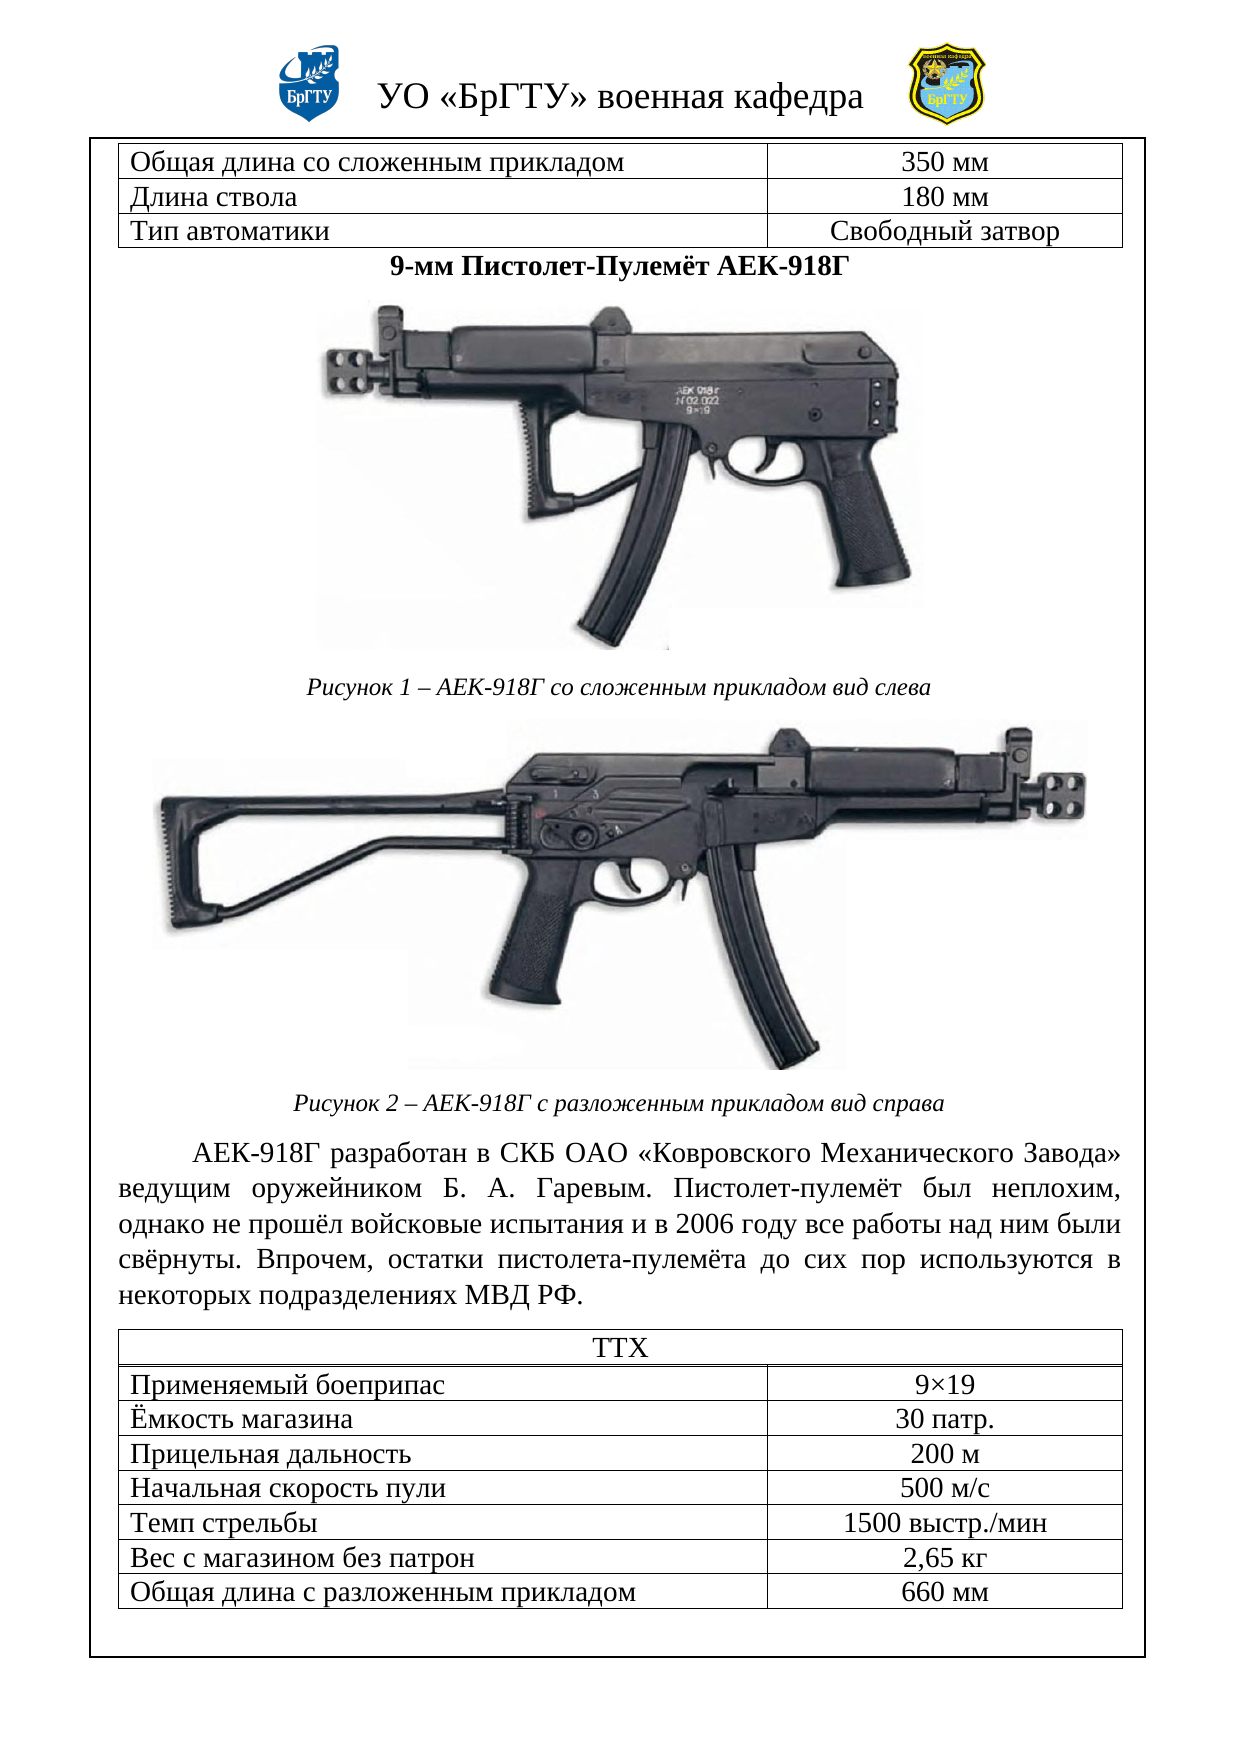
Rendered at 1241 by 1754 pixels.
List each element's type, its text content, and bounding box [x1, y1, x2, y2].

text Рисунок 2 – АЕК-918Г с разложенным прикладом вид справа [118, 1088, 1122, 1117]
table_cell Общая длина со сложенным прикладом [119, 144, 767, 178]
table_cell Начальная скорость пули [119, 1471, 767, 1504]
table_cell Свободный затвор [768, 214, 1122, 247]
table_cell 1500 выстр./мин [768, 1505, 1122, 1539]
table_cell Темп стрельбы [119, 1505, 767, 1539]
table_cell Вес с магазином без патрон [119, 1540, 767, 1573]
table_cell Общая длина с разложенным прикладом [119, 1574, 767, 1608]
table_cell 9×19 [768, 1367, 1122, 1400]
picture [316, 300, 924, 654]
text 9-мм Пистолет-Пулемёт АЕК-918Г [118, 248, 1122, 282]
table_cell Длина ствола [119, 179, 767, 212]
picture [907, 42, 987, 126]
table_cell Ёмкость магазина [119, 1401, 767, 1435]
table_cell 350 мм [768, 144, 1122, 178]
table_cell 180 мм [768, 179, 1122, 212]
table_header ТТХ [119, 1330, 1122, 1364]
table_cell Прицельная дальность [119, 1436, 767, 1469]
text АЕК-918Г разработан в СКБ ОАО «Ковровского Механического Завода» ведущим оружейником Б. А. Гаревым. Пистолет-пулемёт был неплохим, однако не прошёл войсковые испытания и в 2006 году все работы над ним были свёрнуты. Впрочем, остатки пистолета-пулемёта до сих пор используются в некоторых подразделениях МВД РФ. [118, 1135, 1122, 1311]
picture [152, 719, 1088, 1070]
table_cell 660 мм [768, 1574, 1122, 1608]
table_cell Тип автоматики [119, 214, 767, 247]
table_cell 30 патр. [768, 1401, 1122, 1435]
table_cell Применяемый боеприпас [119, 1367, 767, 1400]
table_cell 2,65 кг [768, 1540, 1122, 1573]
text Рисунок 1 – АЕК-918Г со сложенным прикладом вид слева [118, 672, 1122, 701]
table_cell 200 м [768, 1436, 1122, 1469]
table_cell 500 м/с [768, 1471, 1122, 1504]
picture [270, 44, 348, 123]
